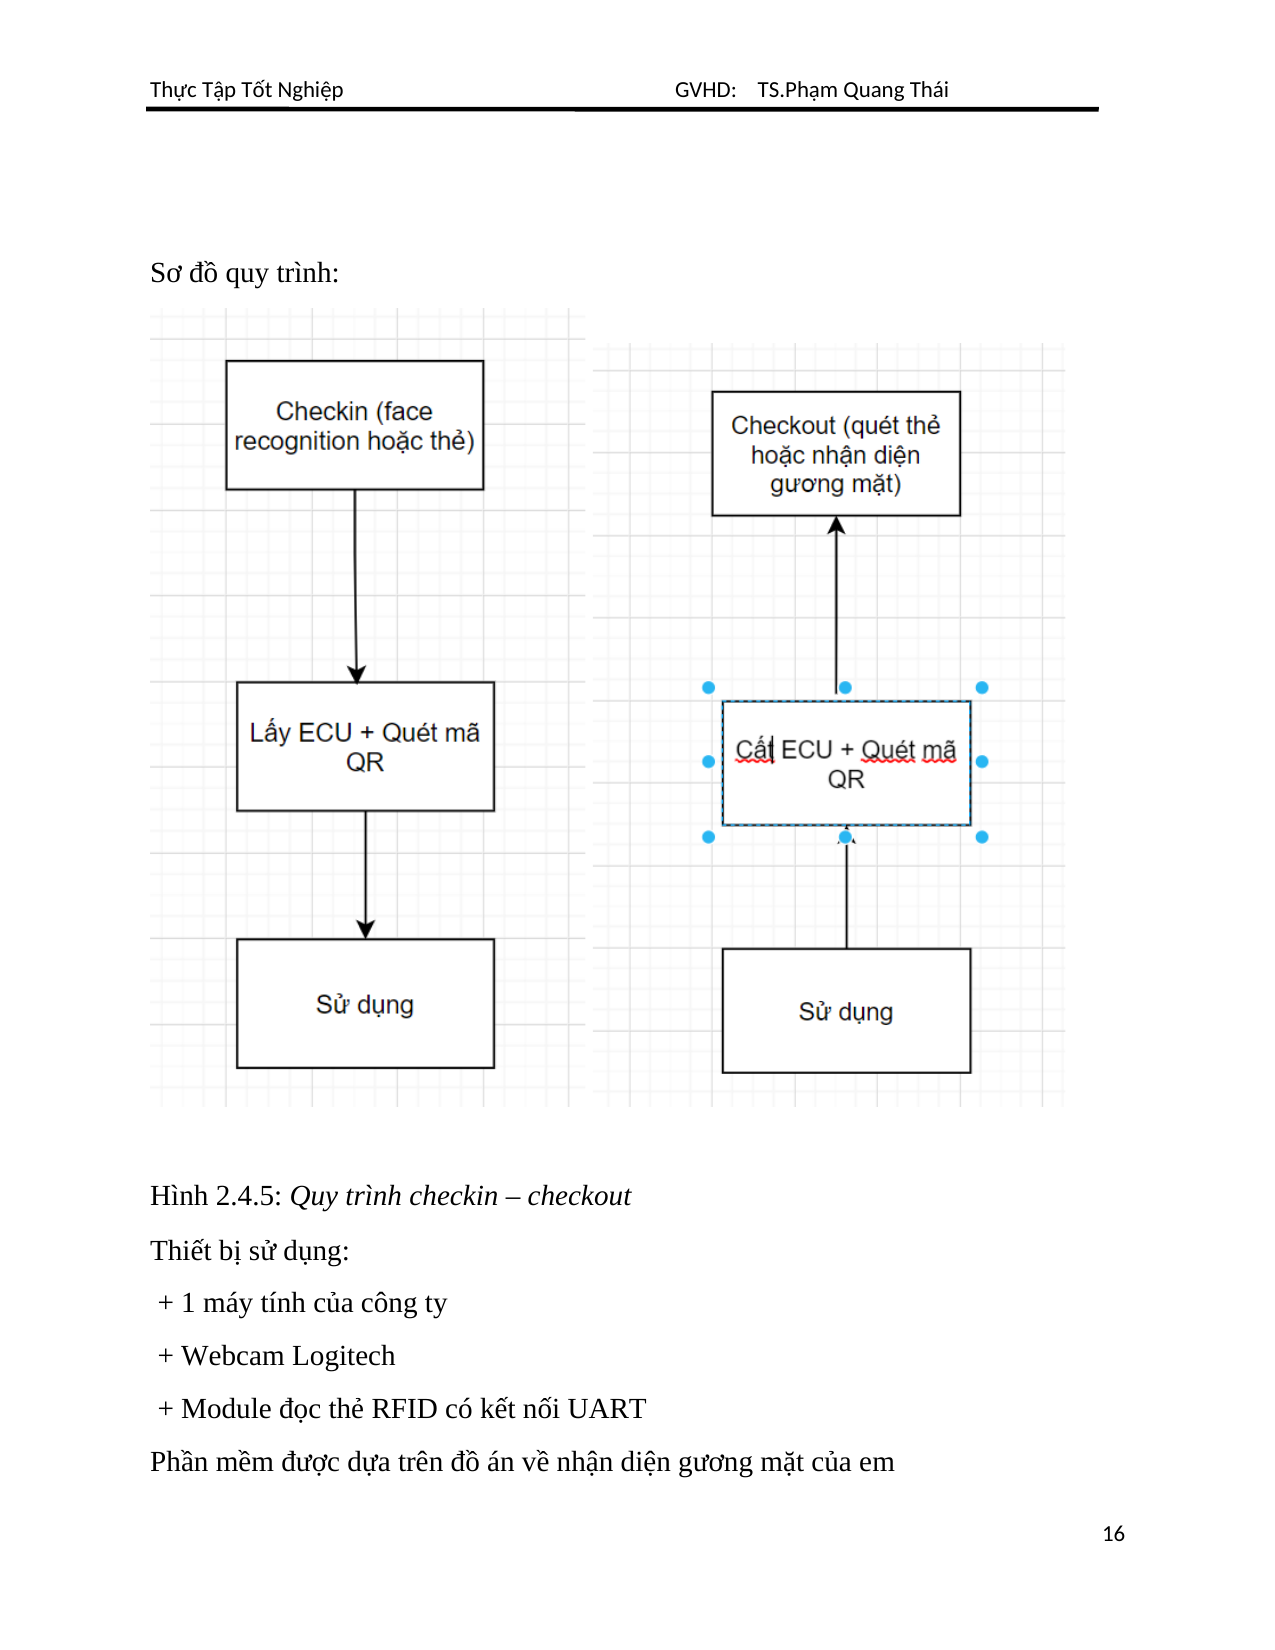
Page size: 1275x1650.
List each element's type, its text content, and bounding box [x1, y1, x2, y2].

picture [592, 343, 1066, 1107]
text Sơ đồ quy trình: [150, 256, 1125, 289]
text + Webcam Logitech [150, 1338, 1125, 1372]
text + Module đọc thẻ RFID có kết nối UART [150, 1391, 1125, 1424]
text Phần mềm được dựa trên đồ án về nhận diện gương mặt của em [150, 1444, 1125, 1477]
text Thiết bị sử dụng: [150, 1233, 1125, 1266]
text + 1 máy tính của công ty [150, 1285, 1125, 1319]
picture [150, 308, 586, 1107]
